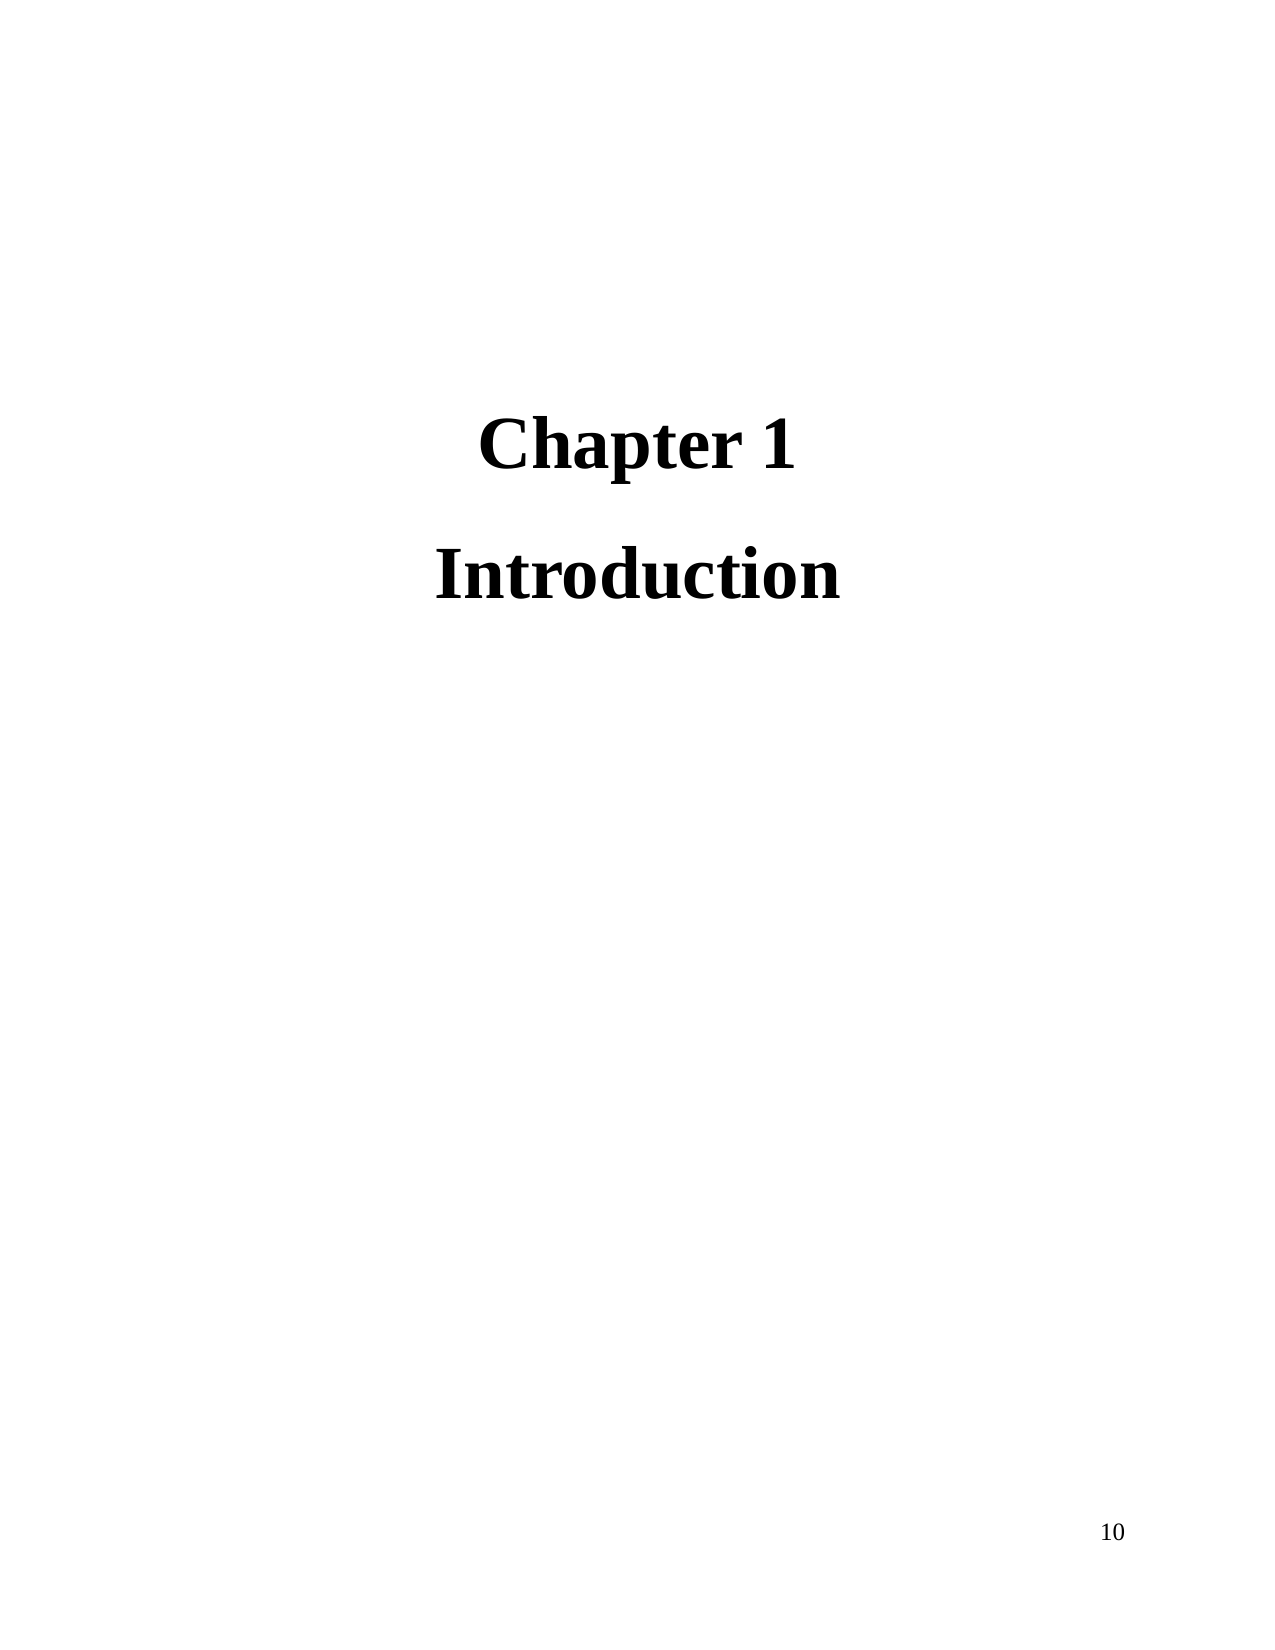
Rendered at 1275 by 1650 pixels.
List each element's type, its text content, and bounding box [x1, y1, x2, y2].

subtitle Chapter 1 Introduction [150, 398, 1125, 614]
